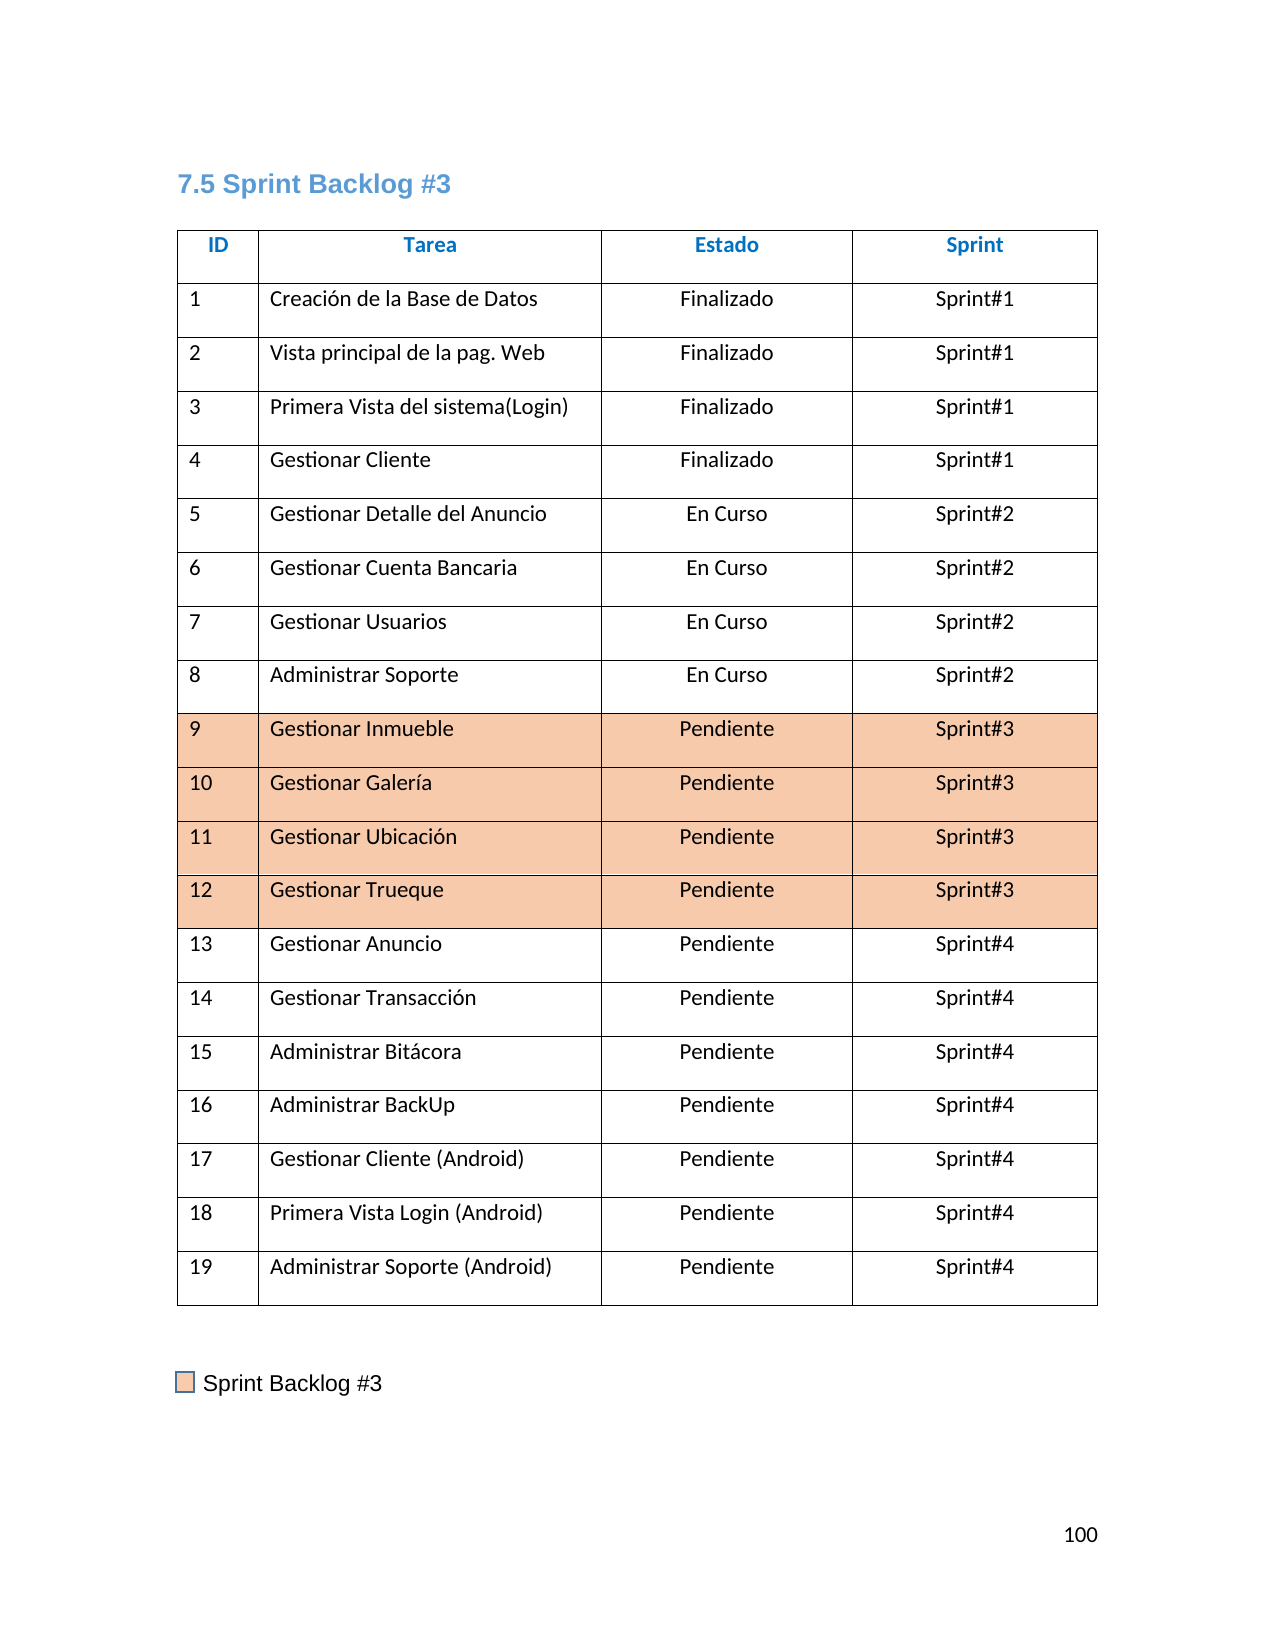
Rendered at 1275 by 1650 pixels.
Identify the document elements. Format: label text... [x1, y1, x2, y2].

table_header Estado [602, 231, 852, 283]
table_cell Sprint#4 [853, 983, 1097, 1036]
table_cell 13 [178, 929, 258, 982]
table_cell Pendiente [602, 929, 852, 982]
table_cell Gestionar Cuenta Bancaria [259, 553, 601, 606]
subtitle 7.5 Sprint Backlog #3 [177, 168, 1098, 200]
table_cell Sprint#3 [853, 822, 1097, 874]
table_cell 3 [178, 392, 258, 444]
table_cell 1 [178, 284, 258, 337]
table_cell Gestionar Cliente [259, 446, 601, 498]
table_cell Gestionar Ubicación [259, 822, 601, 874]
table_cell Sprint#2 [853, 607, 1097, 659]
table_cell Sprint#4 [853, 1091, 1097, 1143]
table_cell 6 [178, 553, 258, 606]
table_cell Sprint#2 [853, 499, 1097, 552]
table_cell Pendiente [602, 714, 852, 767]
table_cell 5 [178, 499, 258, 552]
table_cell 2 [178, 338, 258, 391]
table_cell Gestionar Transacción [259, 983, 601, 1036]
table_cell Primera Vista del sistema(Login) [259, 392, 601, 444]
table_header Tarea [259, 231, 601, 283]
table_cell Gestionar Trueque [259, 876, 601, 928]
table_cell En Curso [602, 607, 852, 659]
table_cell Gestionar Anuncio [259, 929, 601, 982]
table_cell Pendiente [602, 1252, 852, 1304]
table_cell Pendiente [602, 822, 852, 874]
table_cell 4 [178, 446, 258, 498]
table_cell Finalizado [602, 446, 852, 498]
table_cell En Curso [602, 553, 852, 606]
table_cell 18 [178, 1198, 258, 1251]
table_cell Sprint#3 [853, 876, 1097, 928]
table_cell Gestionar Usuarios [259, 607, 601, 659]
table_cell Sprint#1 [853, 284, 1097, 337]
table_cell Pendiente [602, 1037, 852, 1089]
table_cell Sprint#4 [853, 929, 1097, 982]
table_cell 12 [178, 876, 258, 928]
table_cell 17 [178, 1144, 258, 1197]
table_cell 19 [178, 1252, 258, 1304]
table_cell Administrar Soporte [259, 661, 601, 713]
table_cell Sprint#2 [853, 553, 1097, 606]
table_cell Finalizado [602, 338, 852, 391]
table_cell En Curso [602, 661, 852, 713]
table_cell Gestionar Cliente (Android) [259, 1144, 601, 1197]
table_cell 9 [178, 714, 258, 767]
table_cell Sprint#1 [853, 446, 1097, 498]
table_cell En Curso [602, 499, 852, 552]
table_header ID [178, 231, 258, 283]
table_cell Pendiente [602, 983, 852, 1036]
table_cell Sprint#2 [853, 661, 1097, 713]
table_cell Sprint#3 [853, 768, 1097, 821]
table_cell Pendiente [602, 876, 852, 928]
table_cell 14 [178, 983, 258, 1036]
table_cell Sprint#4 [853, 1198, 1097, 1251]
table_cell Vista principal de la pag. Web [259, 338, 601, 391]
table_cell 11 [178, 822, 258, 874]
table_cell 10 [178, 768, 258, 821]
table_cell 8 [178, 661, 258, 713]
table_cell Pendiente [602, 768, 852, 821]
text Sprint Backlog #3 [177, 1369, 1098, 1396]
table_cell Sprint#4 [853, 1037, 1097, 1089]
table_cell Sprint#1 [853, 338, 1097, 391]
table_header Sprint [853, 231, 1097, 283]
table_cell Sprint#4 [853, 1252, 1097, 1304]
table_cell Pendiente [602, 1144, 852, 1197]
table_cell Administrar Soporte (Android) [259, 1252, 601, 1304]
table_cell 16 [178, 1091, 258, 1143]
table_cell Sprint#1 [853, 392, 1097, 444]
table_cell Gestionar Inmueble [259, 714, 601, 767]
table_cell 7 [178, 607, 258, 659]
table_cell Gestionar Detalle del Anuncio [259, 499, 601, 552]
table_cell 15 [178, 1037, 258, 1089]
table_cell Creación de la Base de Datos [259, 284, 601, 337]
table_cell Pendiente [602, 1198, 852, 1251]
table_cell Primera Vista Login (Android) [259, 1198, 601, 1251]
table_cell Finalizado [602, 392, 852, 444]
table_cell Administrar Bitácora [259, 1037, 601, 1089]
table_cell Finalizado [602, 284, 852, 337]
table_cell Pendiente [602, 1091, 852, 1143]
table_cell Sprint#4 [853, 1144, 1097, 1197]
table_cell Sprint#3 [853, 714, 1097, 767]
table_cell Gestionar Galería [259, 768, 601, 821]
table_cell Administrar BackUp [259, 1091, 601, 1143]
